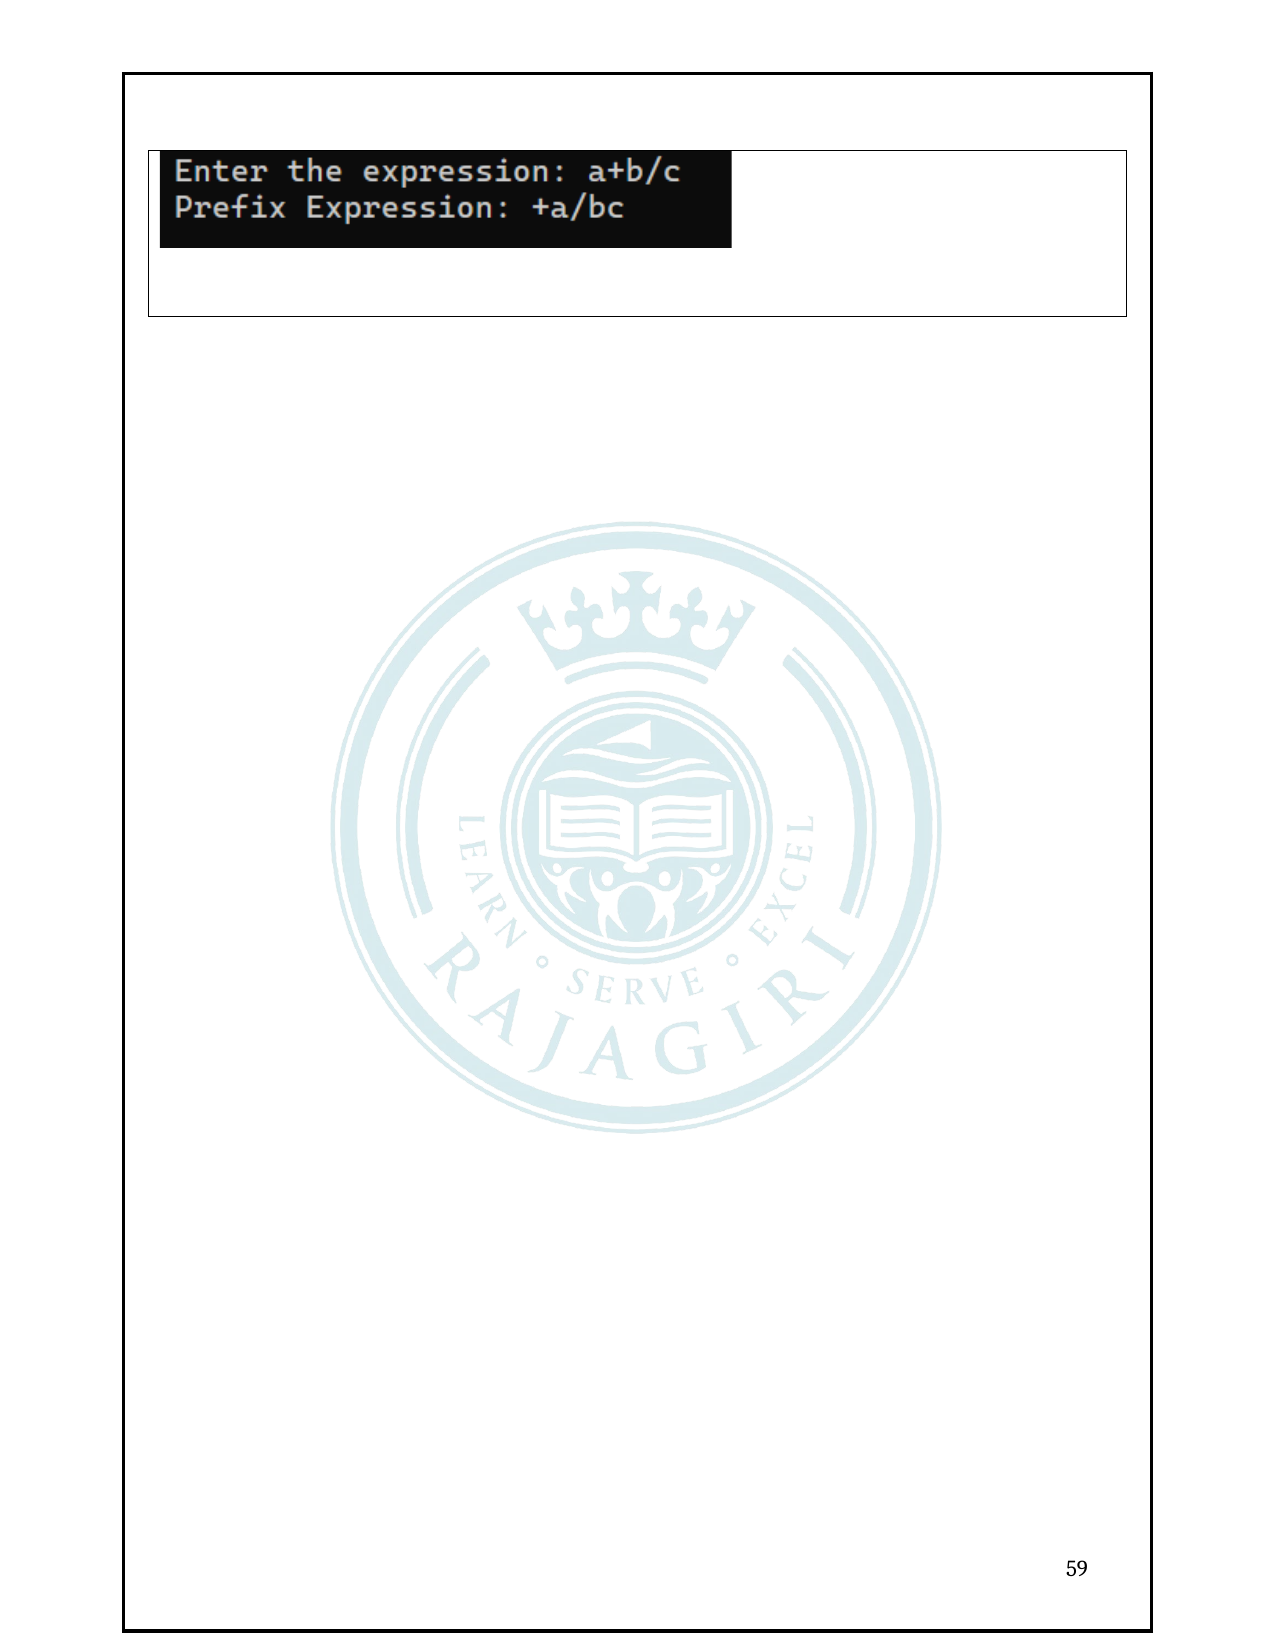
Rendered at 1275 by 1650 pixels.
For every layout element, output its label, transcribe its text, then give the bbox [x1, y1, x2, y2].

table_cell Output [149, 151, 1126, 316]
picture [159, 151, 732, 248]
